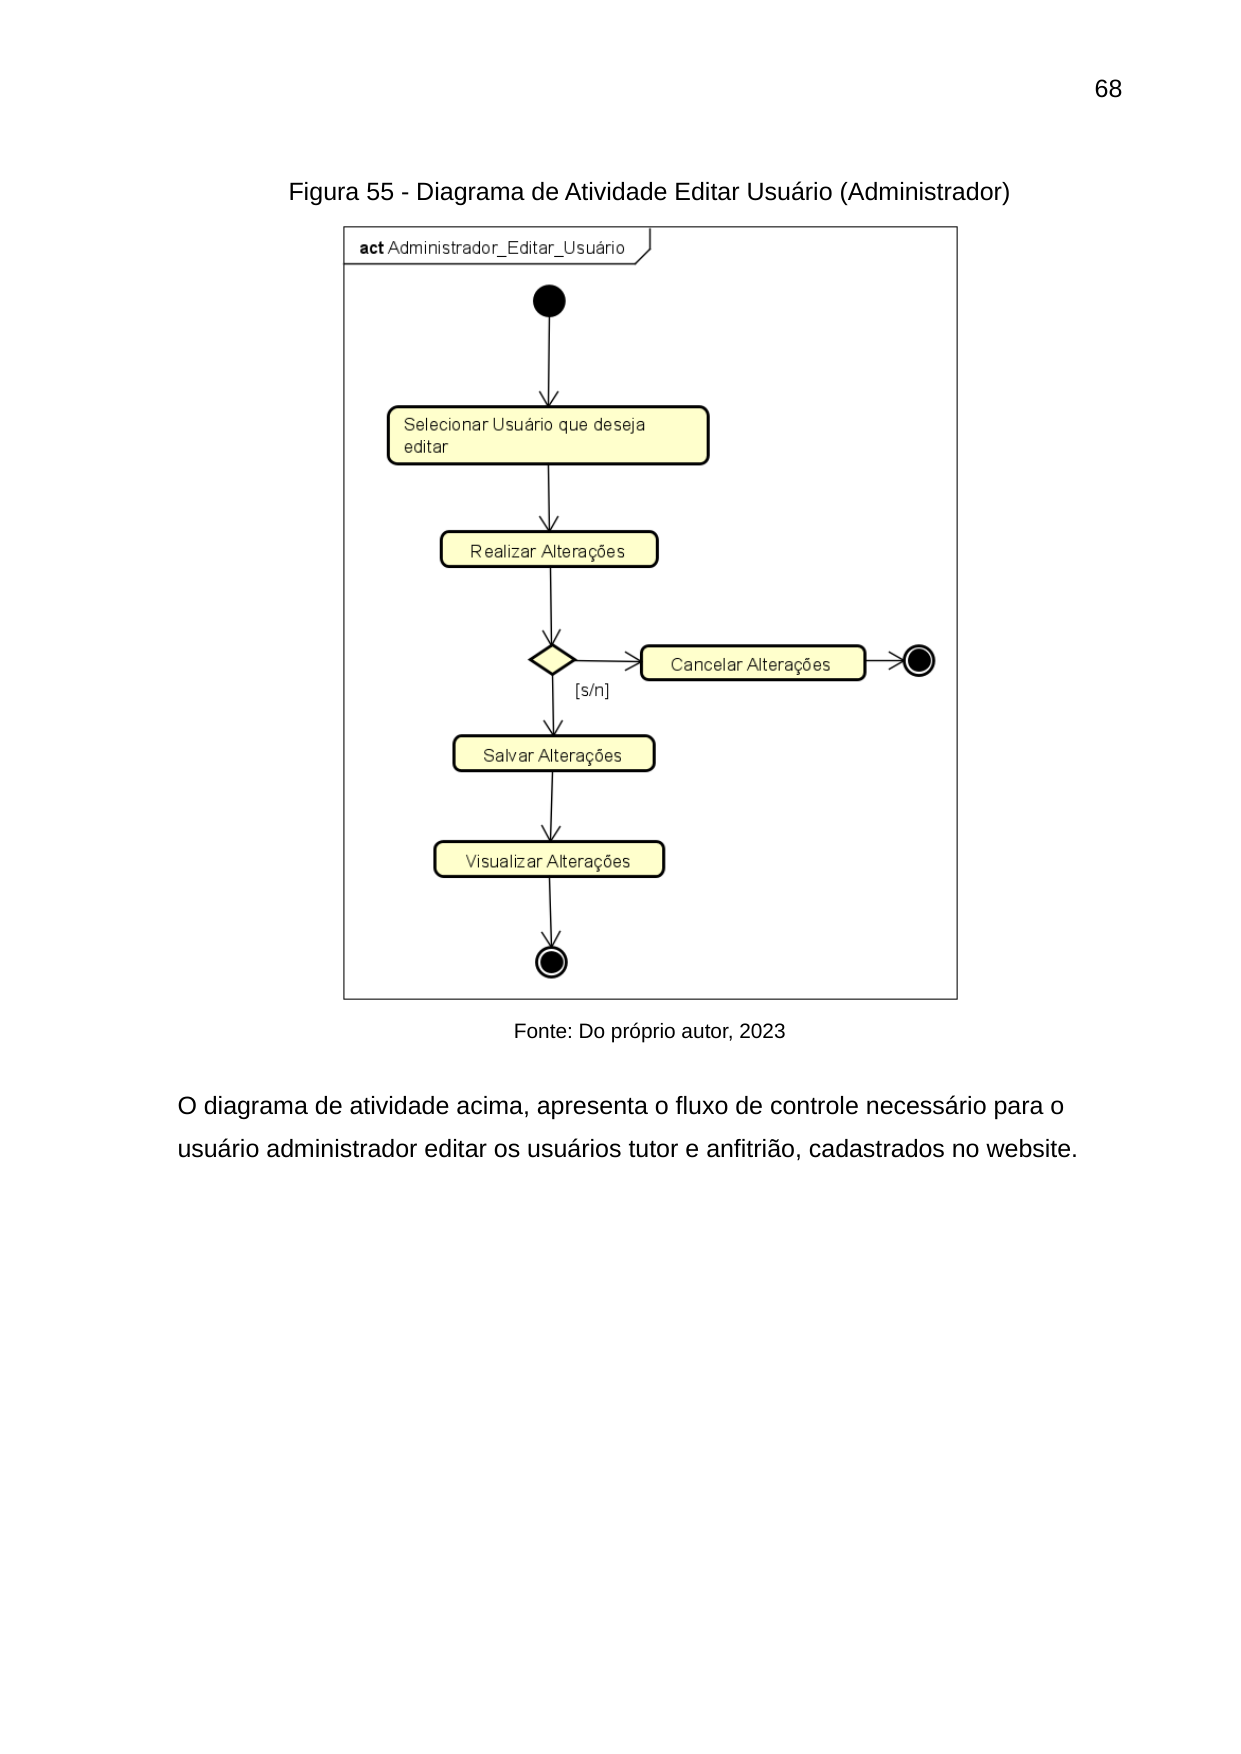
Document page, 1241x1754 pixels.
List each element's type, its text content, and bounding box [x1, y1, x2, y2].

picture [336, 220, 963, 1005]
text Fonte: Do próprio autor, 2023 [177, 1019, 1122, 1043]
text Figura 55 - Diagrama de Atividade Editar Usuário (Administrador) [177, 177, 1122, 206]
text O diagrama de atividade acima, apresenta o fluxo de controle necessário para o usuário administrador editar os usuários tutor e anfitrião, cadastrados no website. [177, 1091, 1122, 1163]
